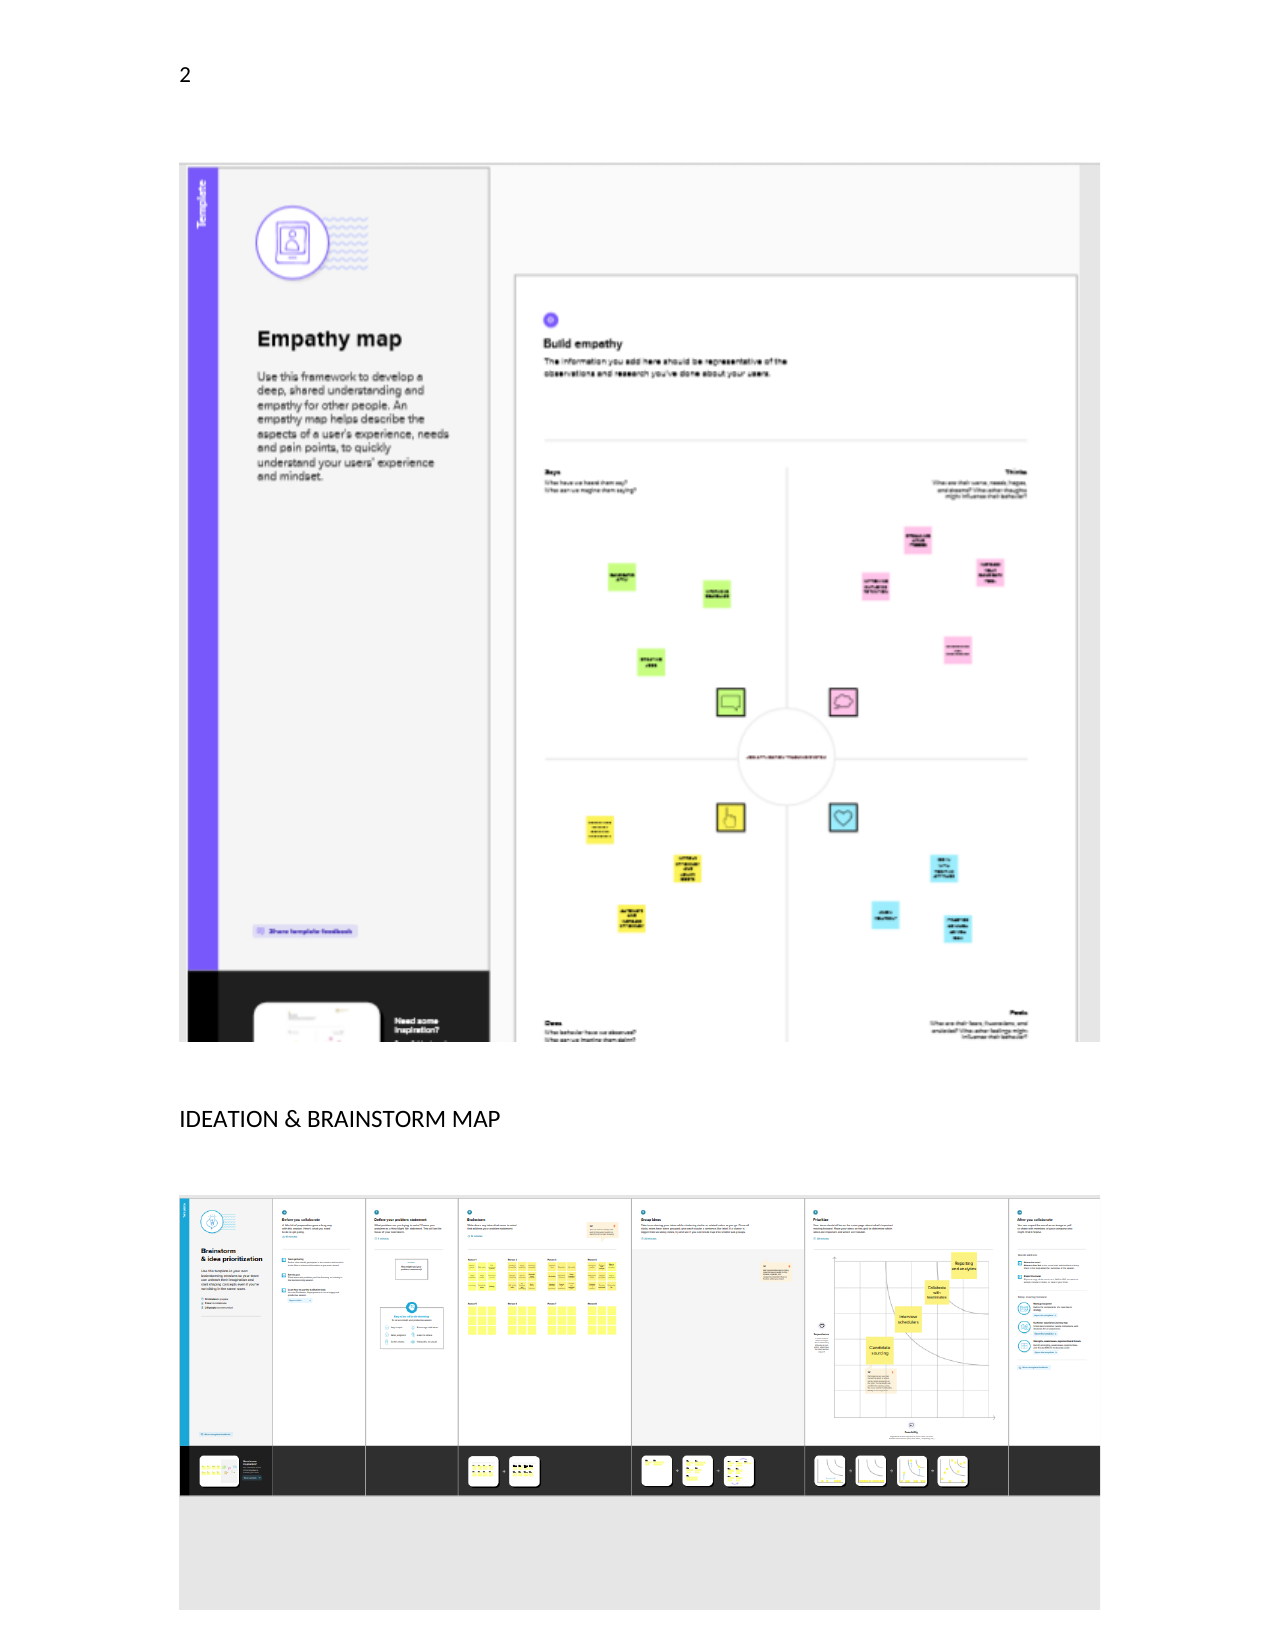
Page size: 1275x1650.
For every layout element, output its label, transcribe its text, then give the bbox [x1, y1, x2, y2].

picture [179, 1195, 1100, 1610]
text IDEATION & BRAINSTORM MAP [179, 1103, 1100, 1133]
picture [179, 162, 1100, 1042]
